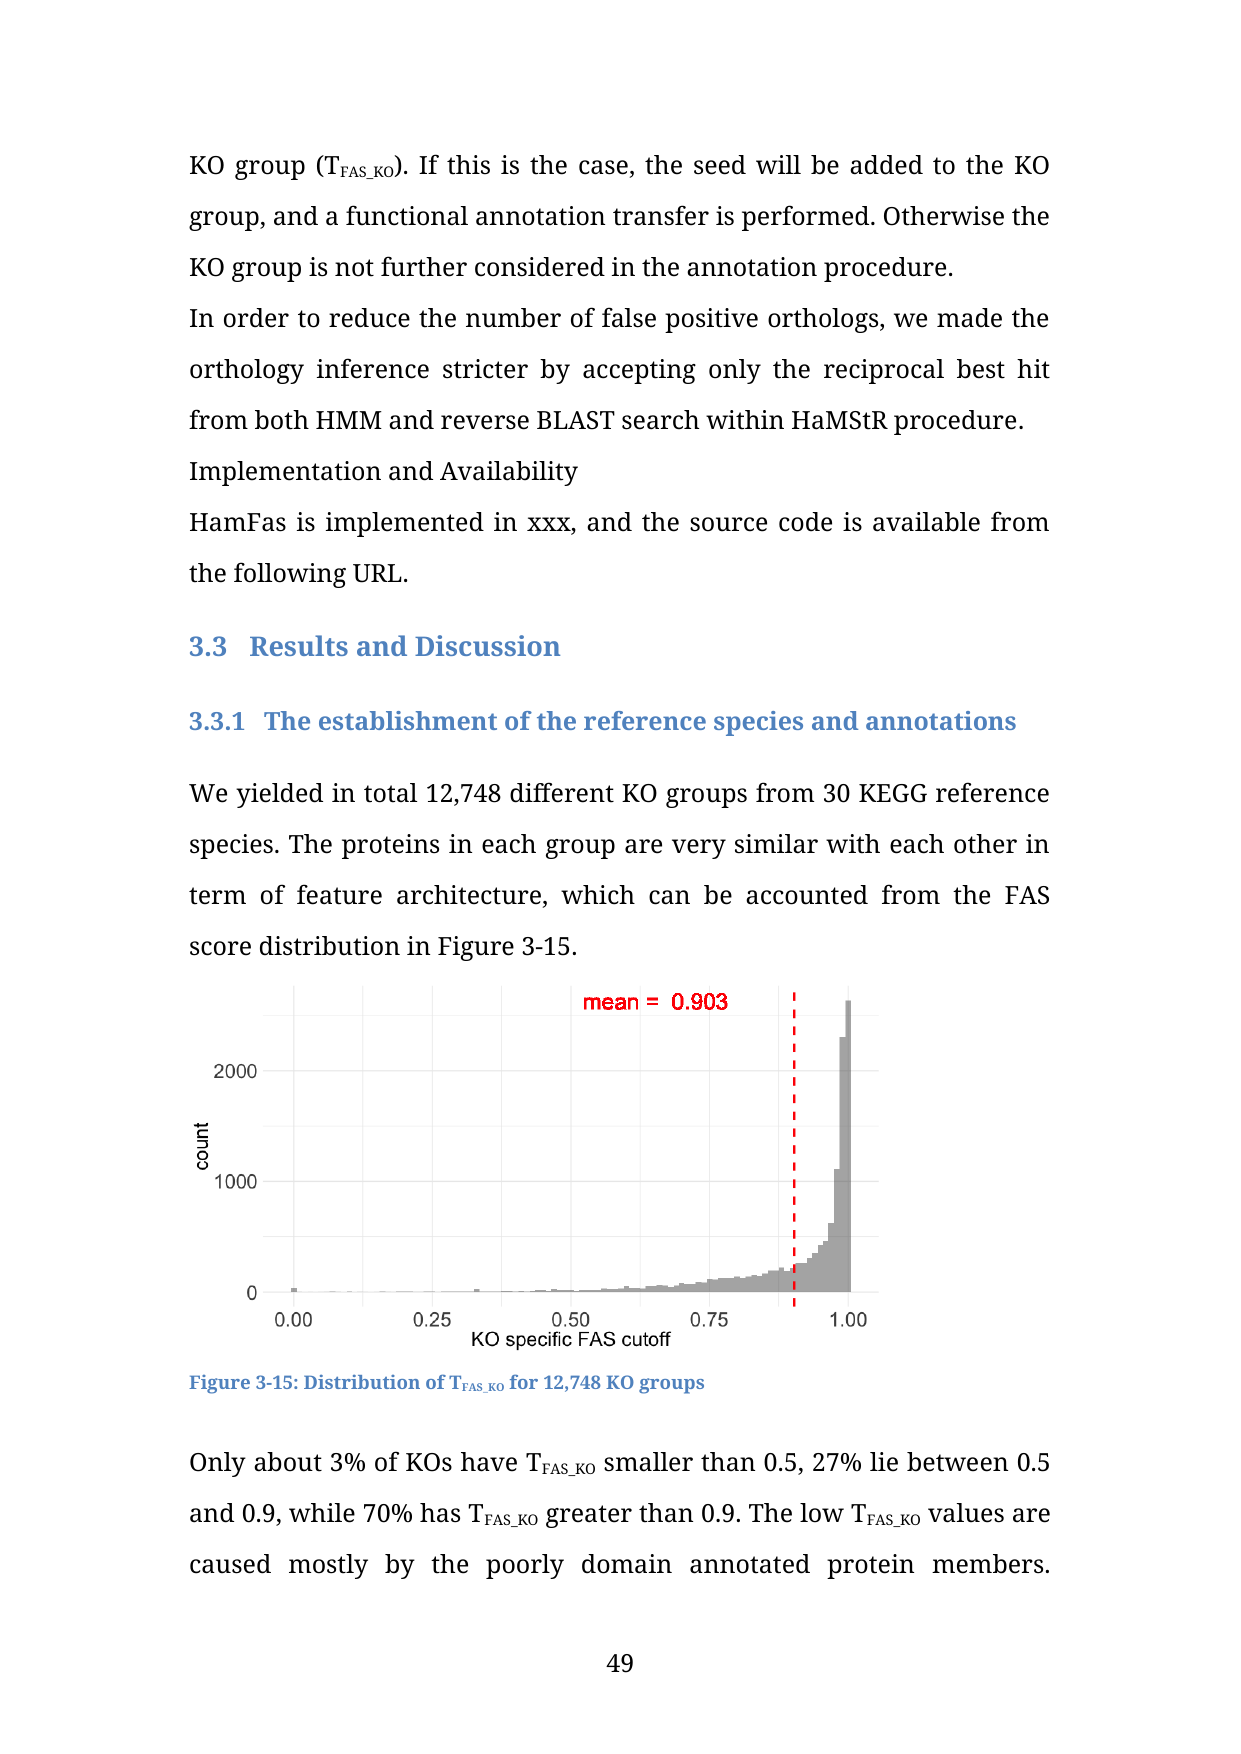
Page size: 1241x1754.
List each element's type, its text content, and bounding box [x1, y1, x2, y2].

picture [188, 980, 883, 1353]
text HamFas is implemented in xxx, and the source code is available from the following URL. [189, 505, 1051, 590]
text Implementation and Availability [189, 454, 1051, 488]
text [189, 1445, 1051, 1581]
text In order to reduce the number of false positive orthologs, we made the orthology inference stricter by accepting only the reciprocal best hit from both HMM and reverse BLAST search within HaMStR procedure. [189, 301, 1051, 437]
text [189, 148, 1051, 284]
subtitle Results and Discussion [189, 628, 1051, 665]
subtitle The establishment of the reference species and annotations [189, 704, 1051, 738]
